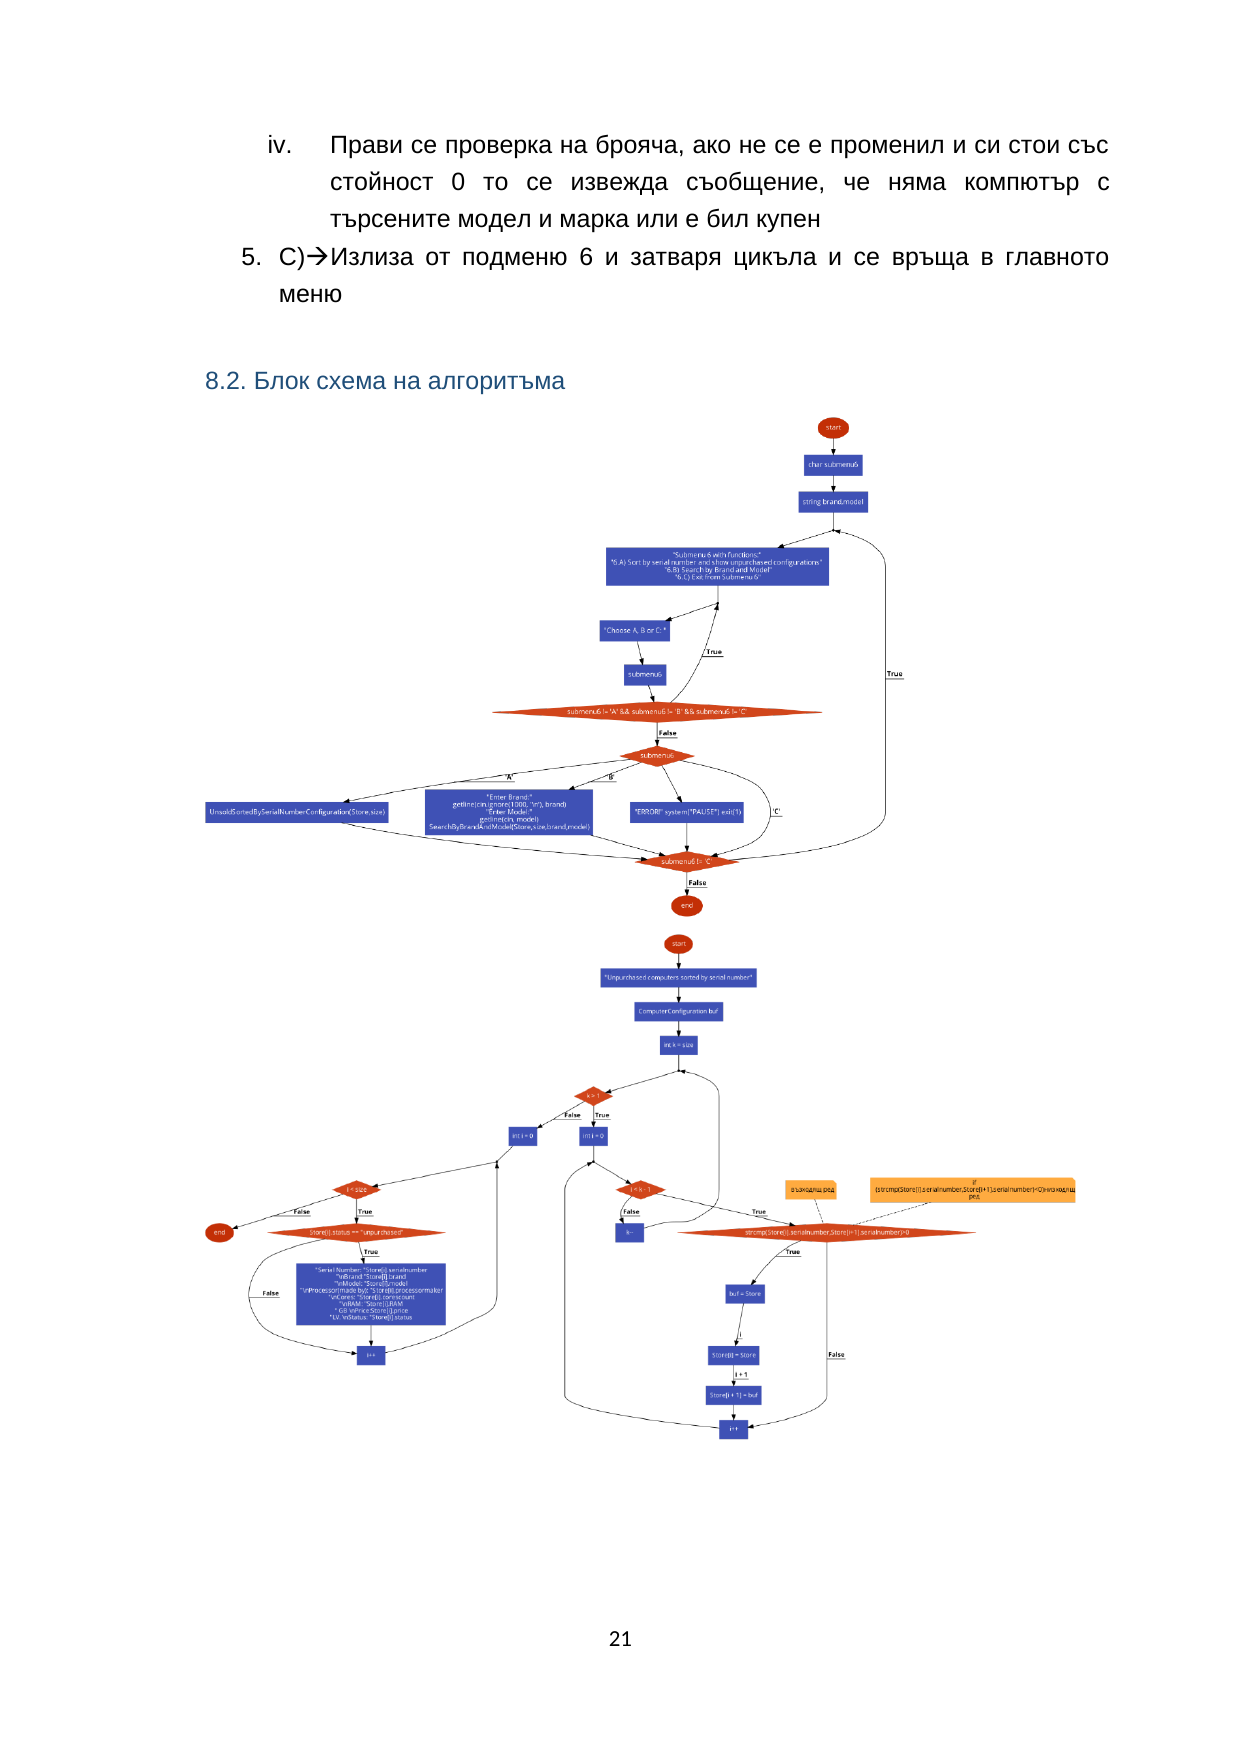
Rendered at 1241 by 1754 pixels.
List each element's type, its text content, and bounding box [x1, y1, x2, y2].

list C)Излиза от подменю 6 и затваря цикъла и се връща в главното меню [241, 242, 1110, 308]
list Прави се проверка на брояча, ако не се е променил и си стои със стойност 0 то се извежда съобщение, че няма компютър с търсените модел и марка или е бил купен [292, 130, 1110, 233]
picture [203, 932, 1084, 1448]
text Блок схема на алгоритъма [205, 366, 1110, 395]
picture [203, 416, 912, 924]
